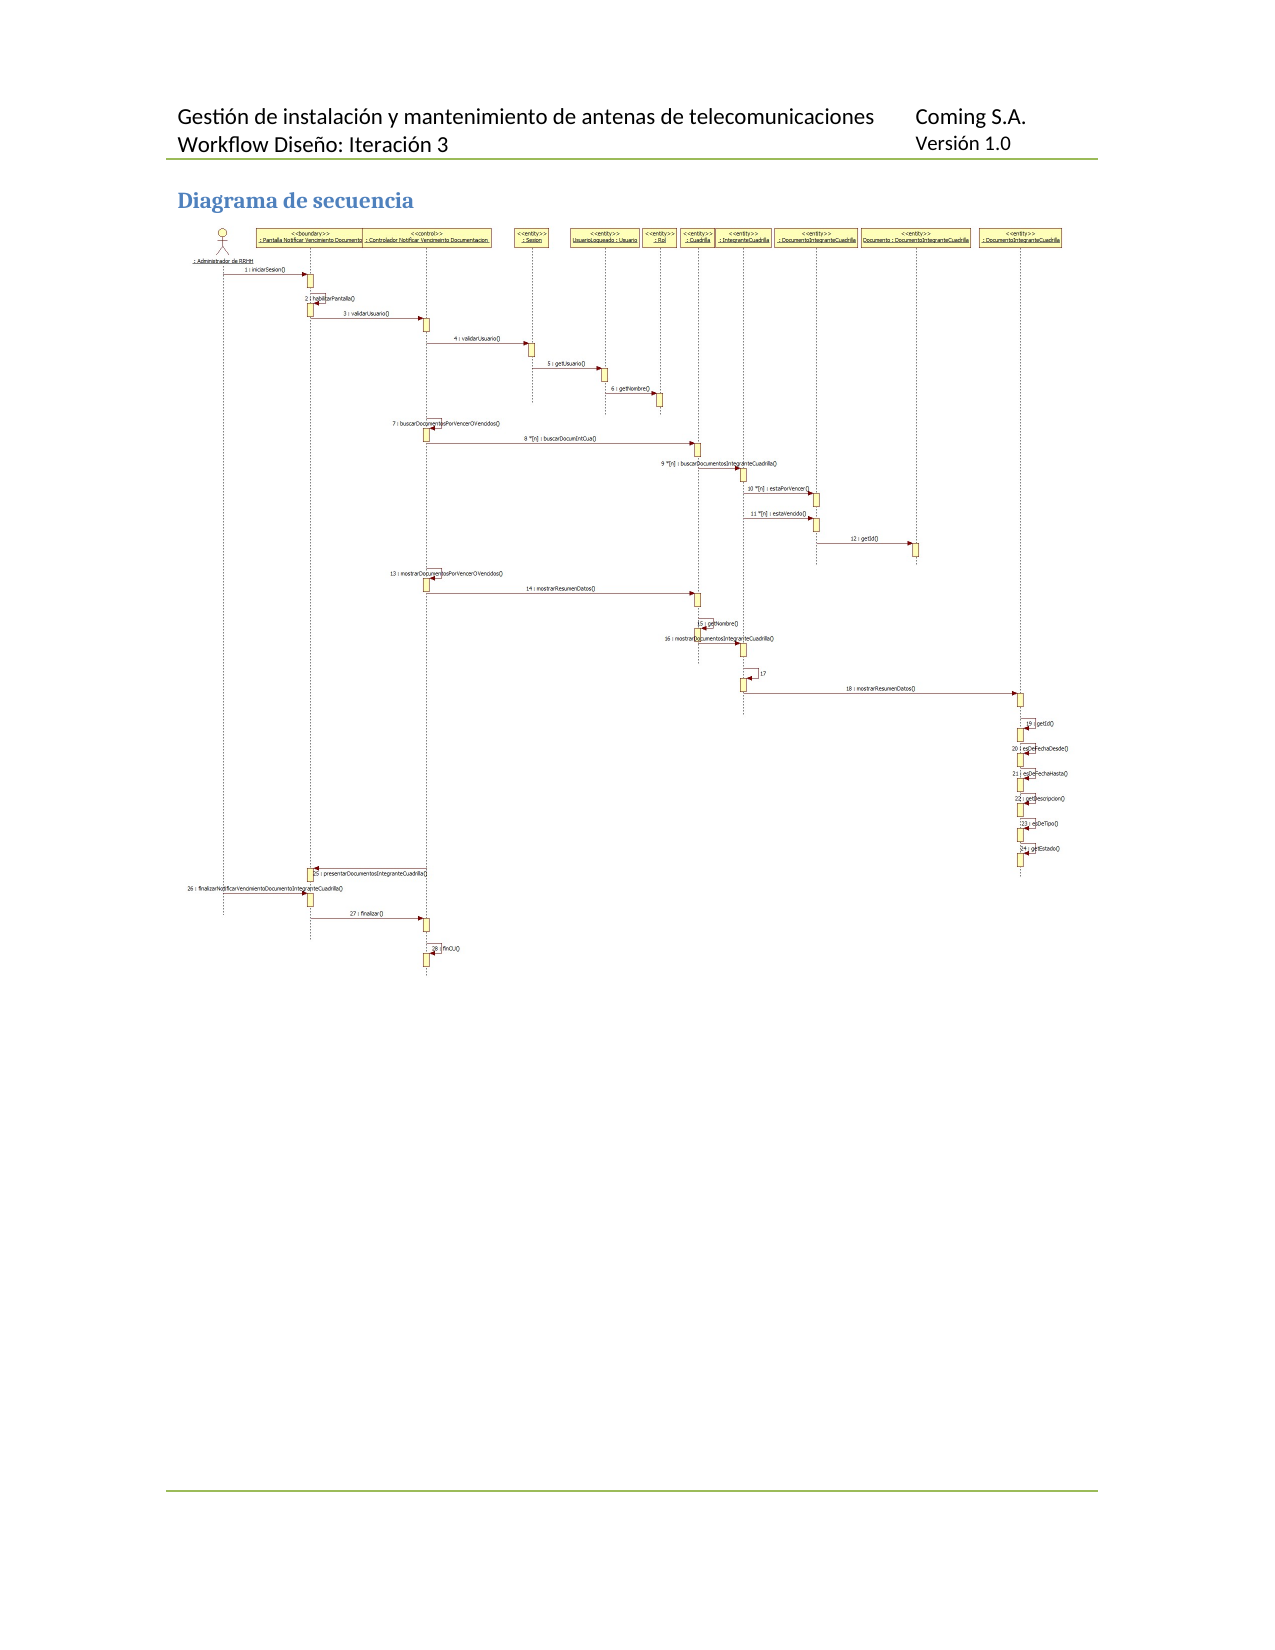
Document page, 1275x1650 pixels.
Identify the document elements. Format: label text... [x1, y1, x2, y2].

subtitle Diagrama de secuencia [177, 188, 1098, 214]
picture [177, 218, 1078, 987]
